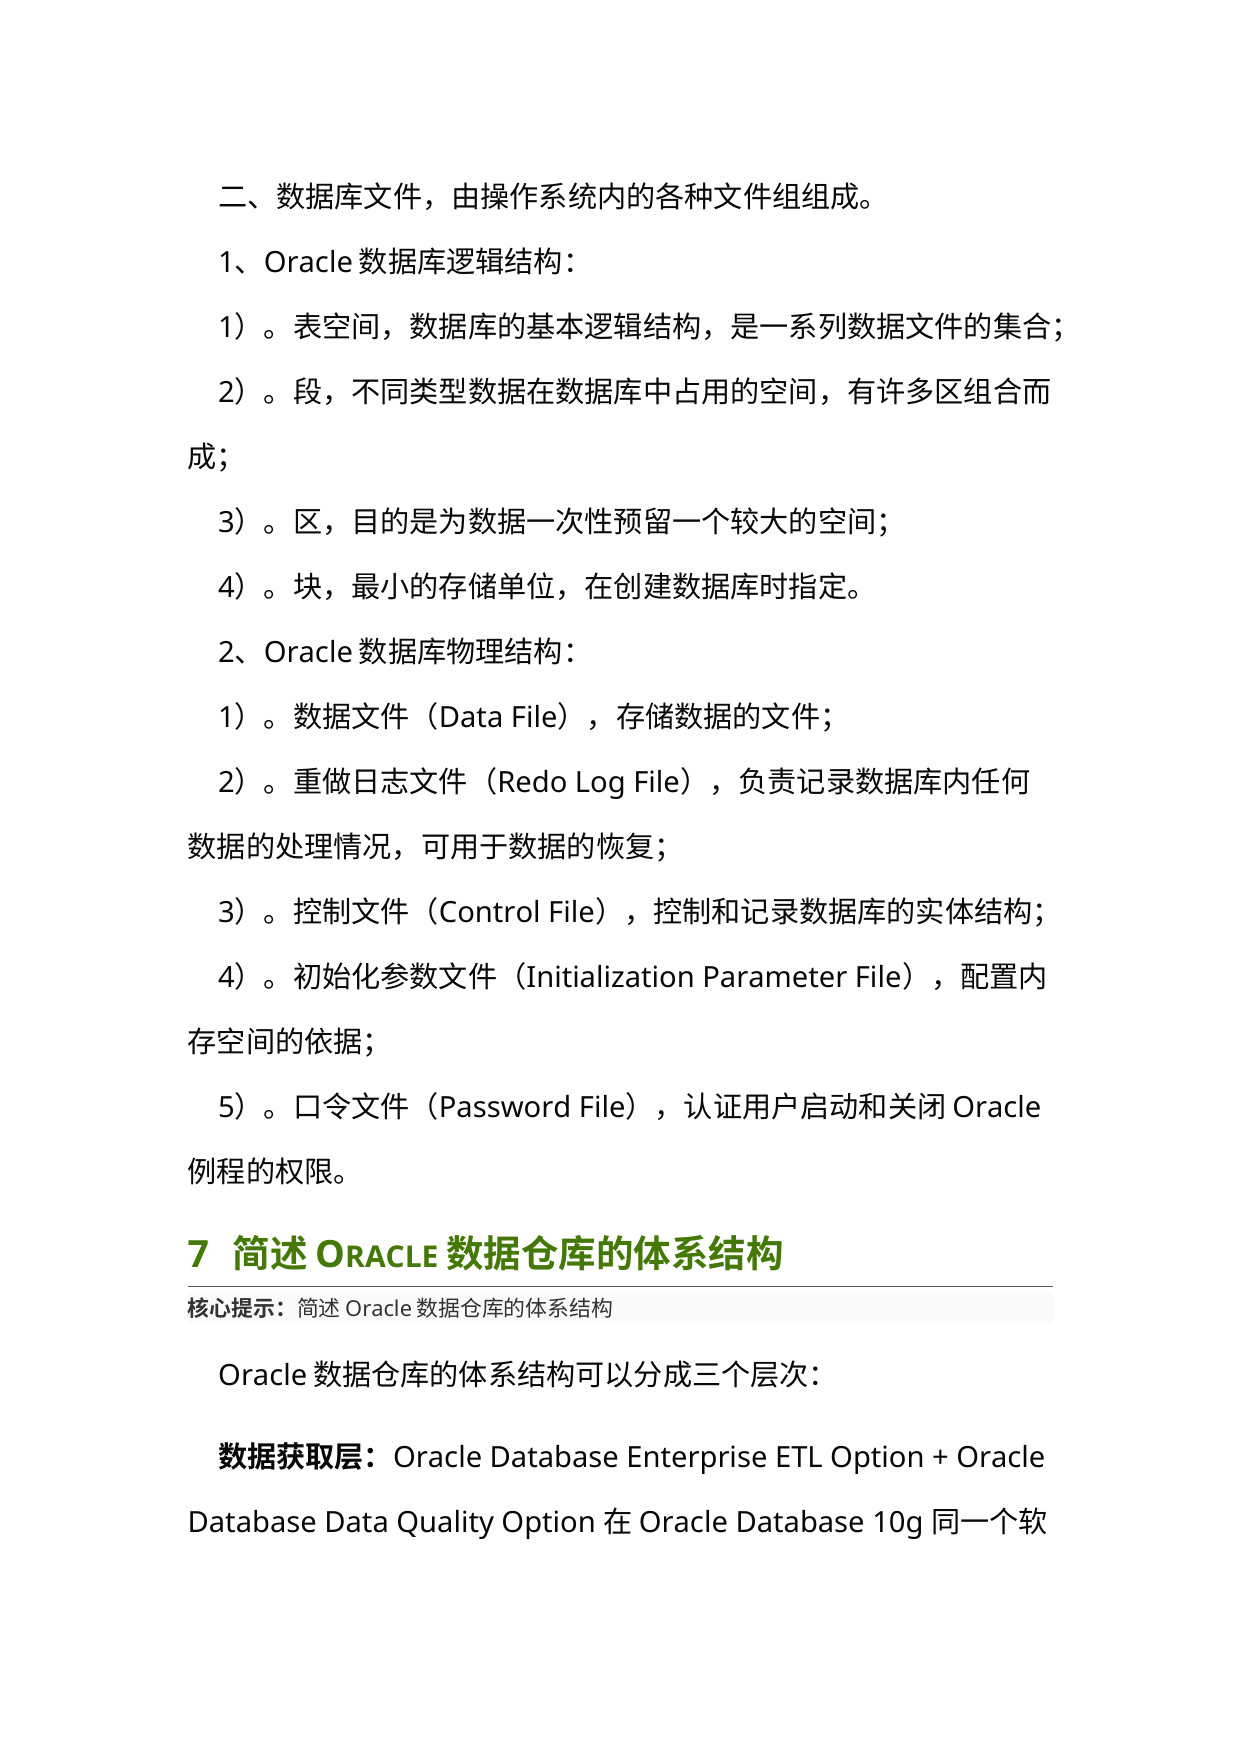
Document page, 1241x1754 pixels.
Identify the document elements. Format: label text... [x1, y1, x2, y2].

text Oracle数据仓库的体系结构可以分成三个层次： [187, 1340, 1053, 1405]
text 核心提示：简述Oracle数据仓库的体系结构 [187, 1291, 1053, 1323]
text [187, 162, 1053, 1202]
subtitle 简述Oracle数据仓库的体系结构 [187, 1219, 1053, 1287]
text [187, 1422, 1053, 1552]
